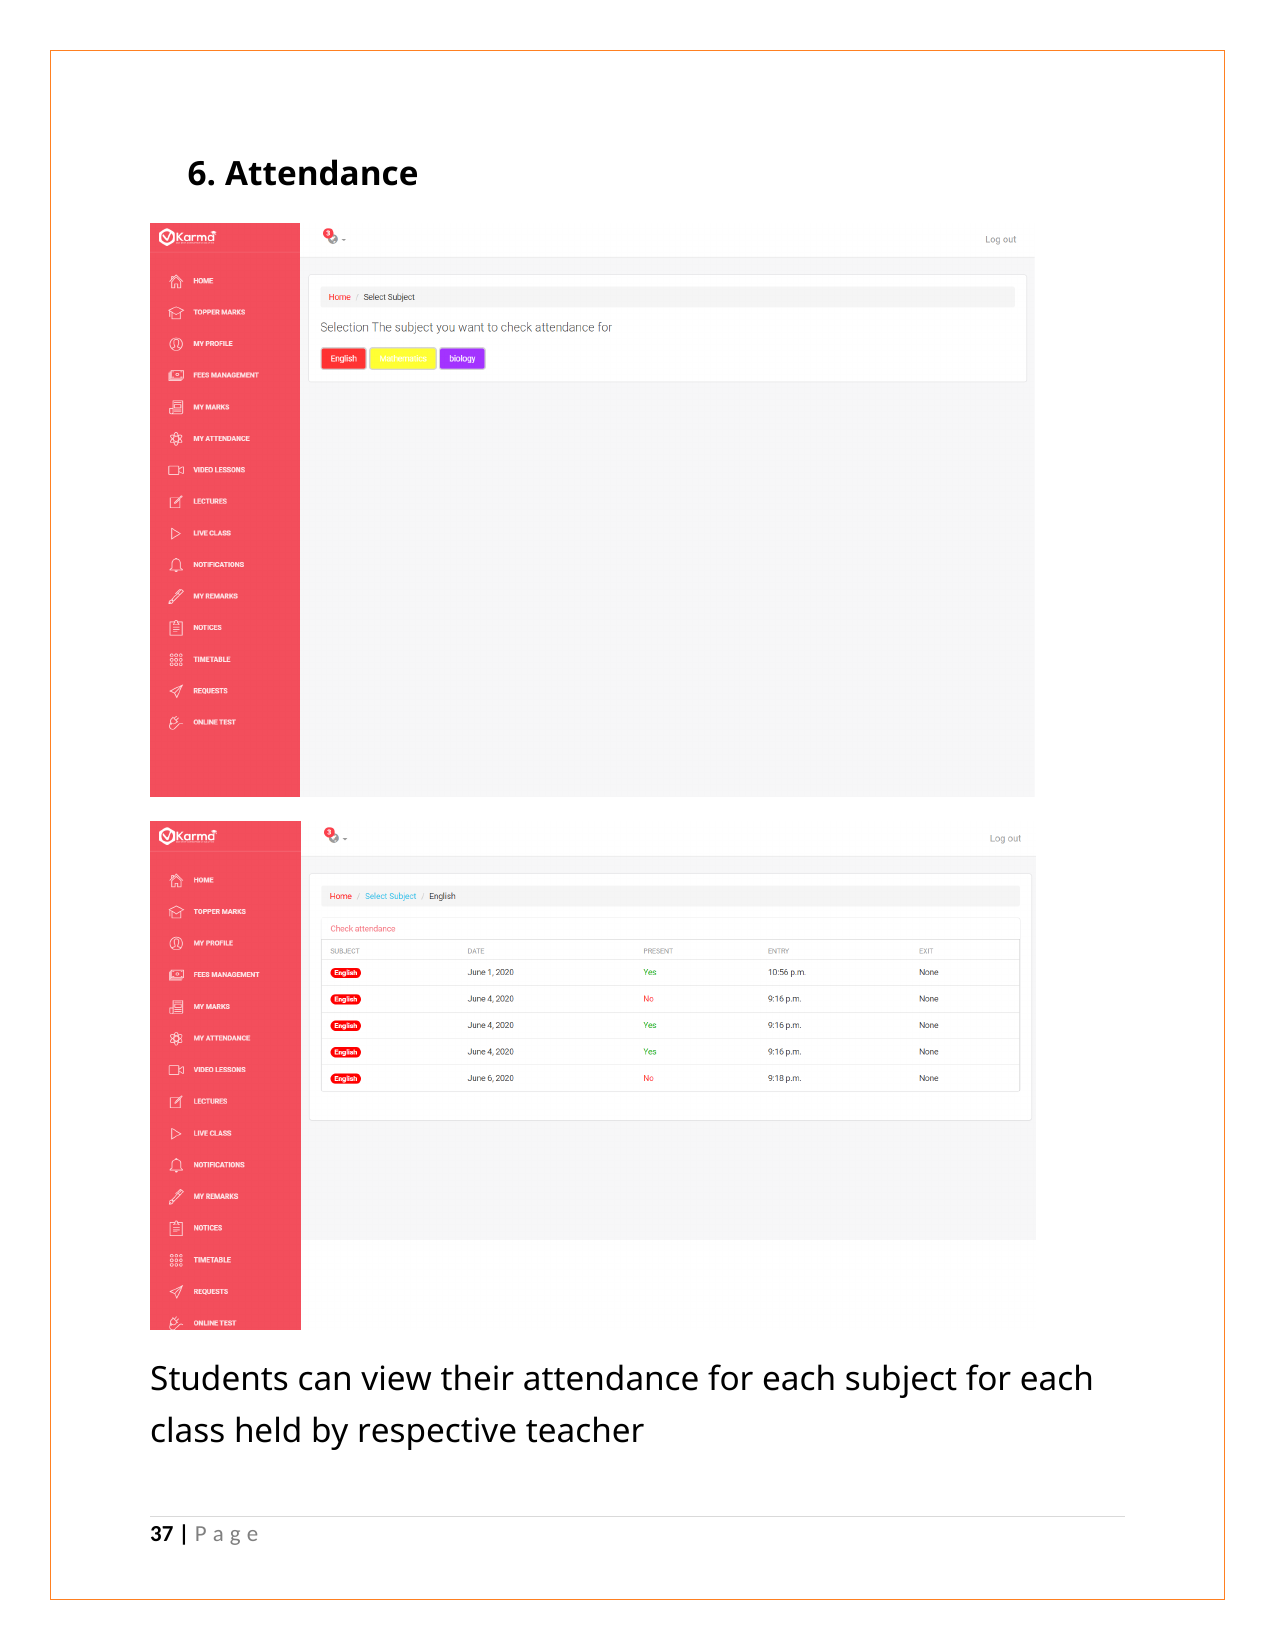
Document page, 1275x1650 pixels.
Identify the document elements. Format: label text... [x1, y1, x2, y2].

picture [150, 223, 1035, 797]
text Students can view their attendance for each subject for each class held by respective teacher [150, 1354, 1125, 1452]
picture [150, 821, 1036, 1330]
list Attendance [187, 150, 1125, 195]
